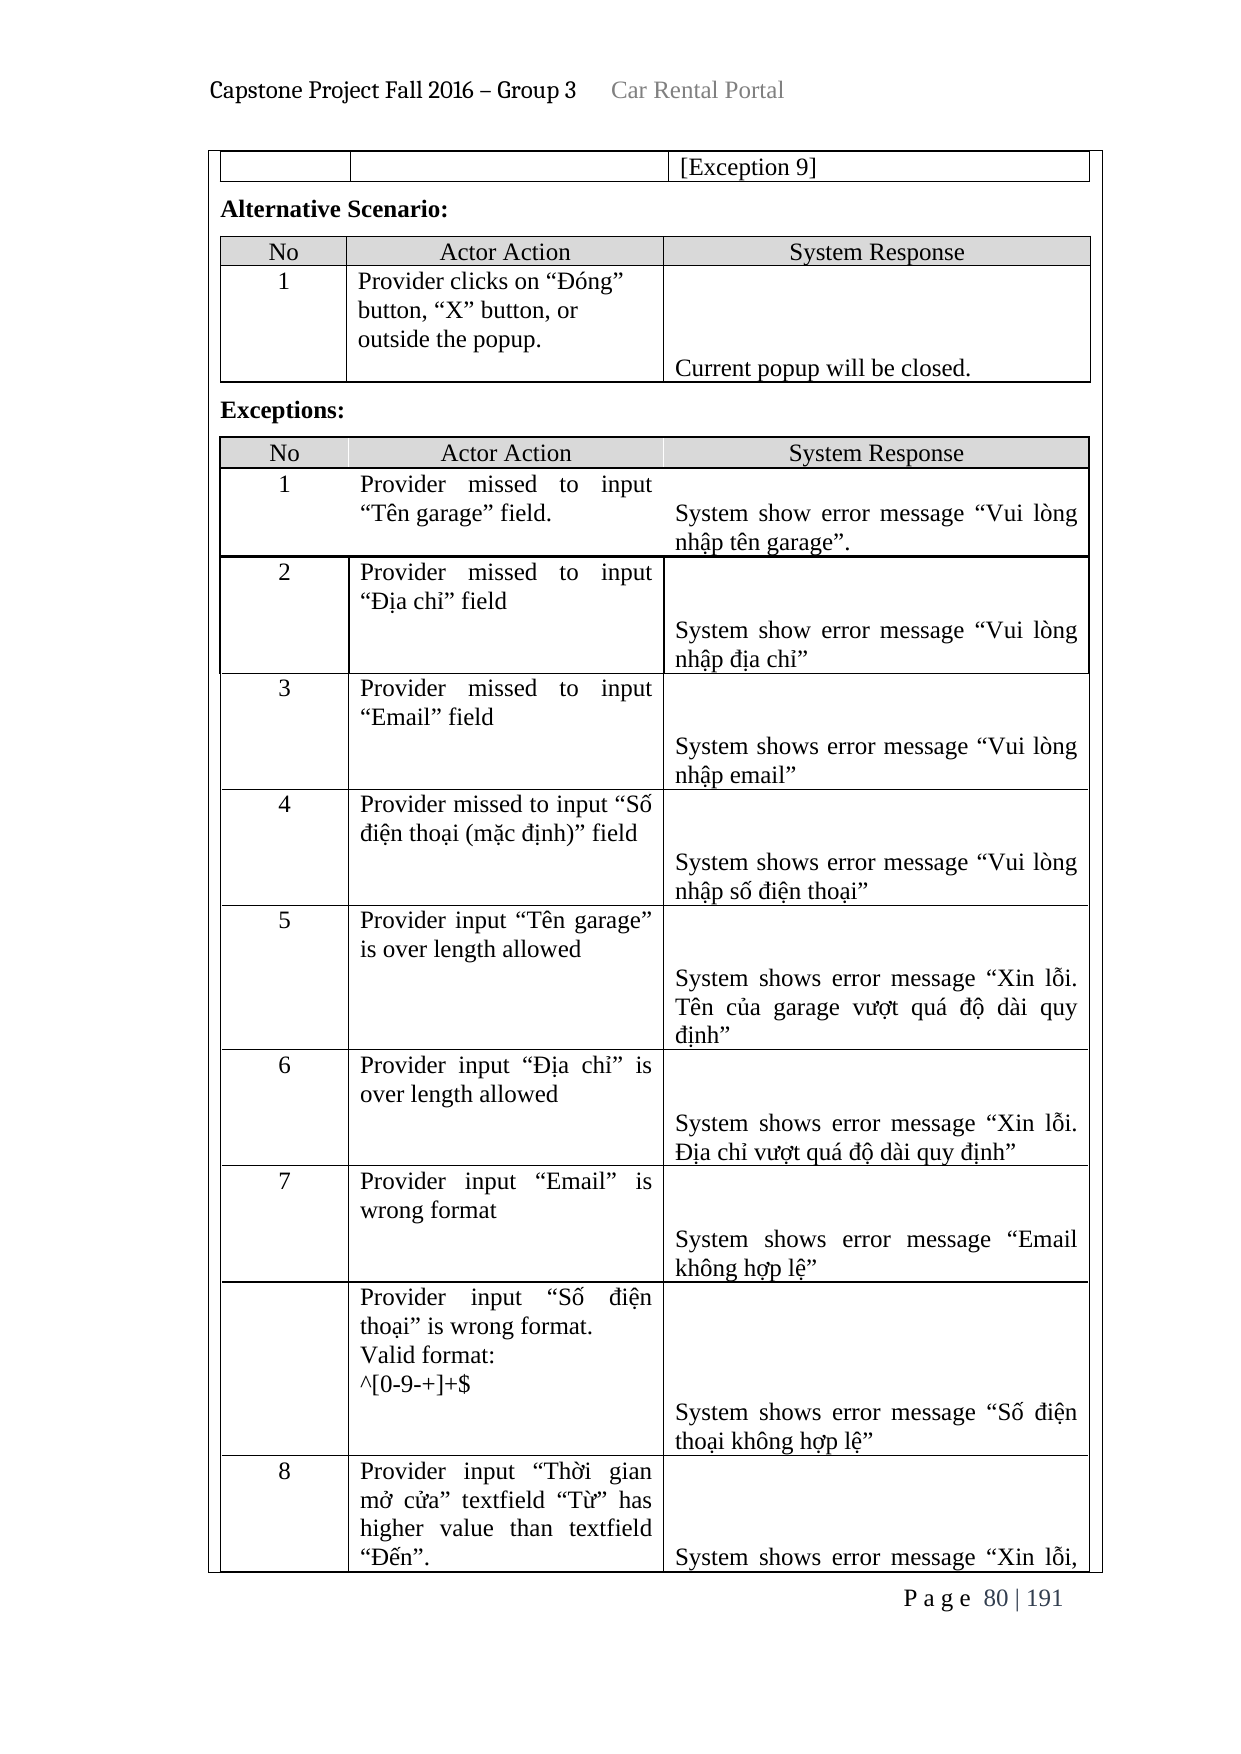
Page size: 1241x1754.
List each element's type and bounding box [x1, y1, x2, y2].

table_cell [209, 151, 1102, 1572]
